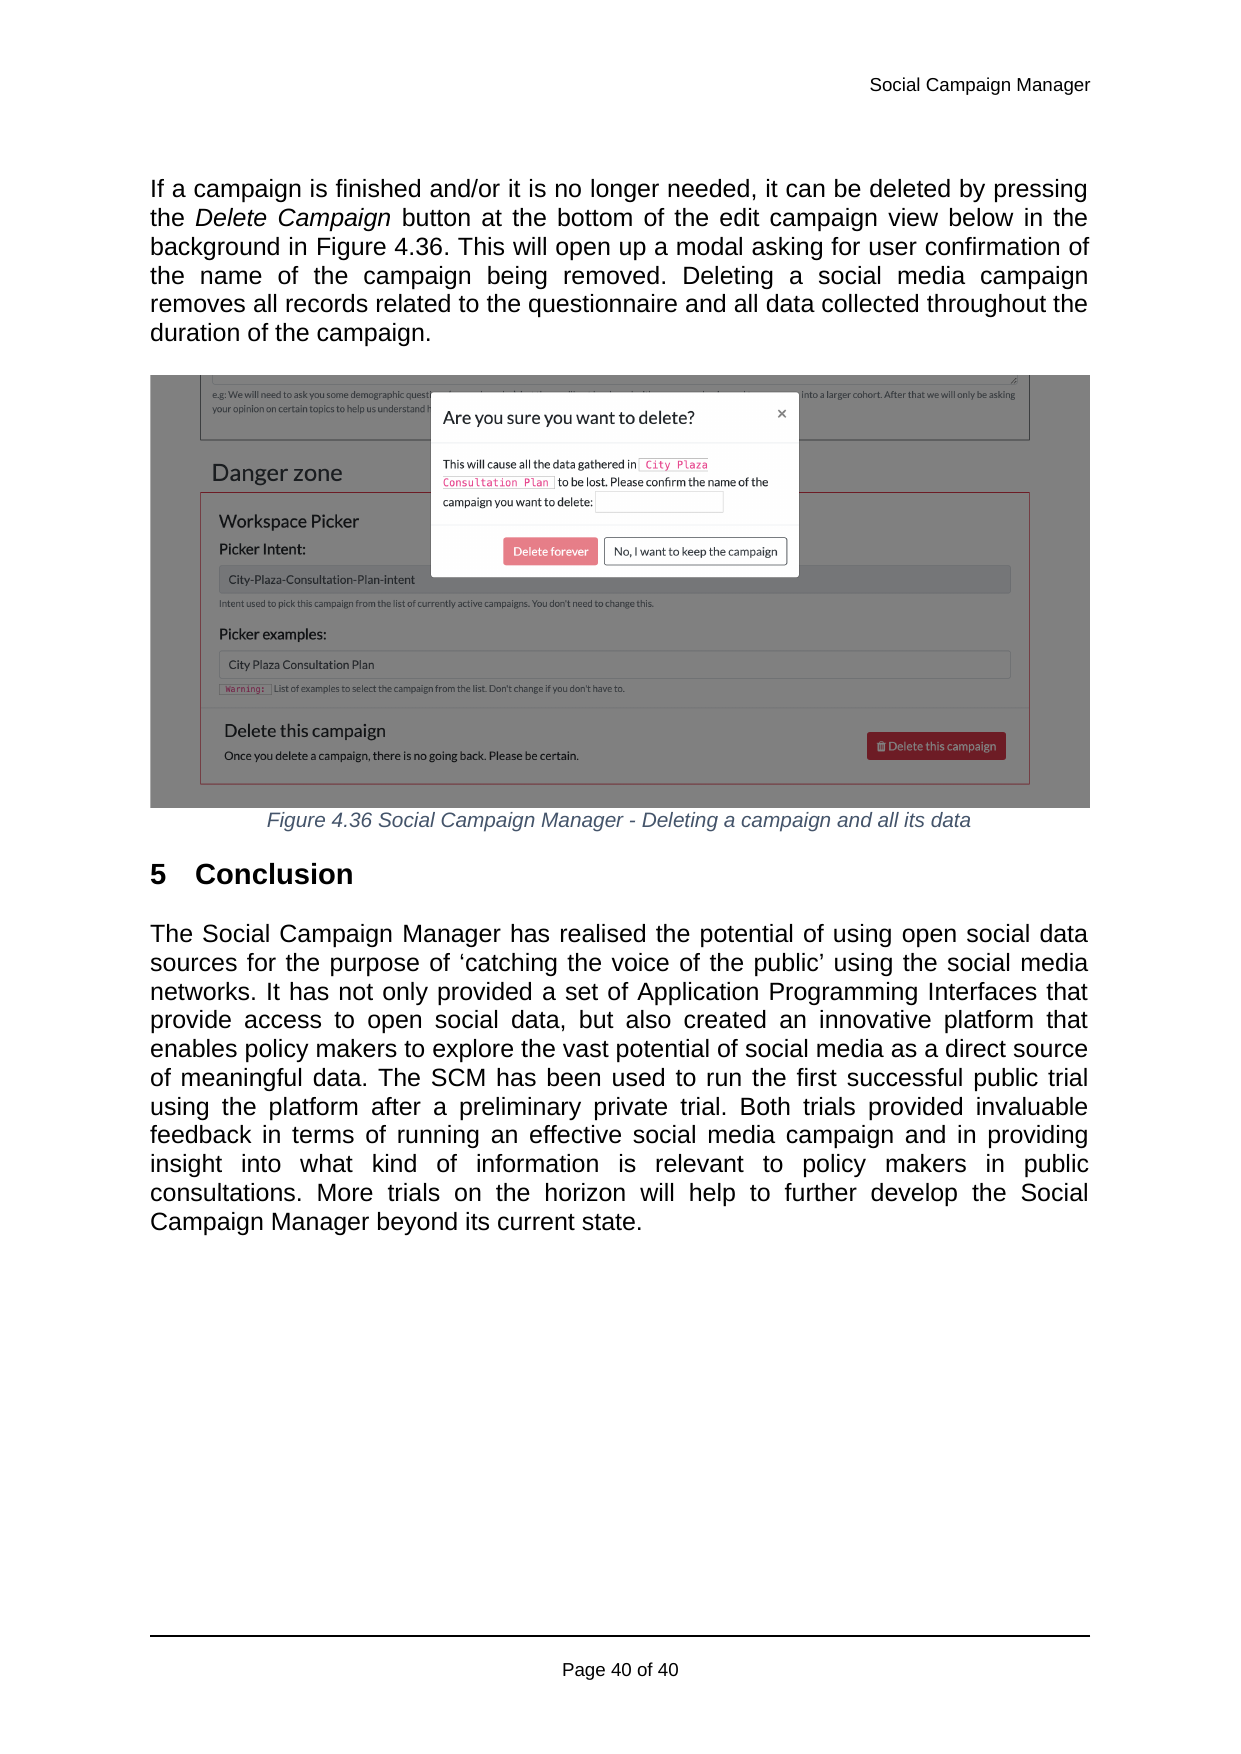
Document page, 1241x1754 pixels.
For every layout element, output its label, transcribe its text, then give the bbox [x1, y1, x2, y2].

text The Social Campaign Manager has realised the potential of using open social data sources for the purpose of ‘catching the voice of the public’ using the social media networks. It has not only provided a set of Application Programming Interfaces that provide access to open social data, but also created an innovative platform that enables policy makers to explore the vast potential of social media as a direct source of meaningful data. The SCM has been used to run the first successful public trial using the platform after a preliminary private trial. Both trials provided invaluable feedback in terms of running an effective social media campaign and in providing insight into what kind of information is relevant to policy makers in public consultations. More trials on the horizon will help to further develop the Social Campaign Manager beyond its current state. [150, 919, 1090, 1235]
subtitle Conclusion [150, 857, 1090, 890]
picture [150, 375, 1090, 808]
